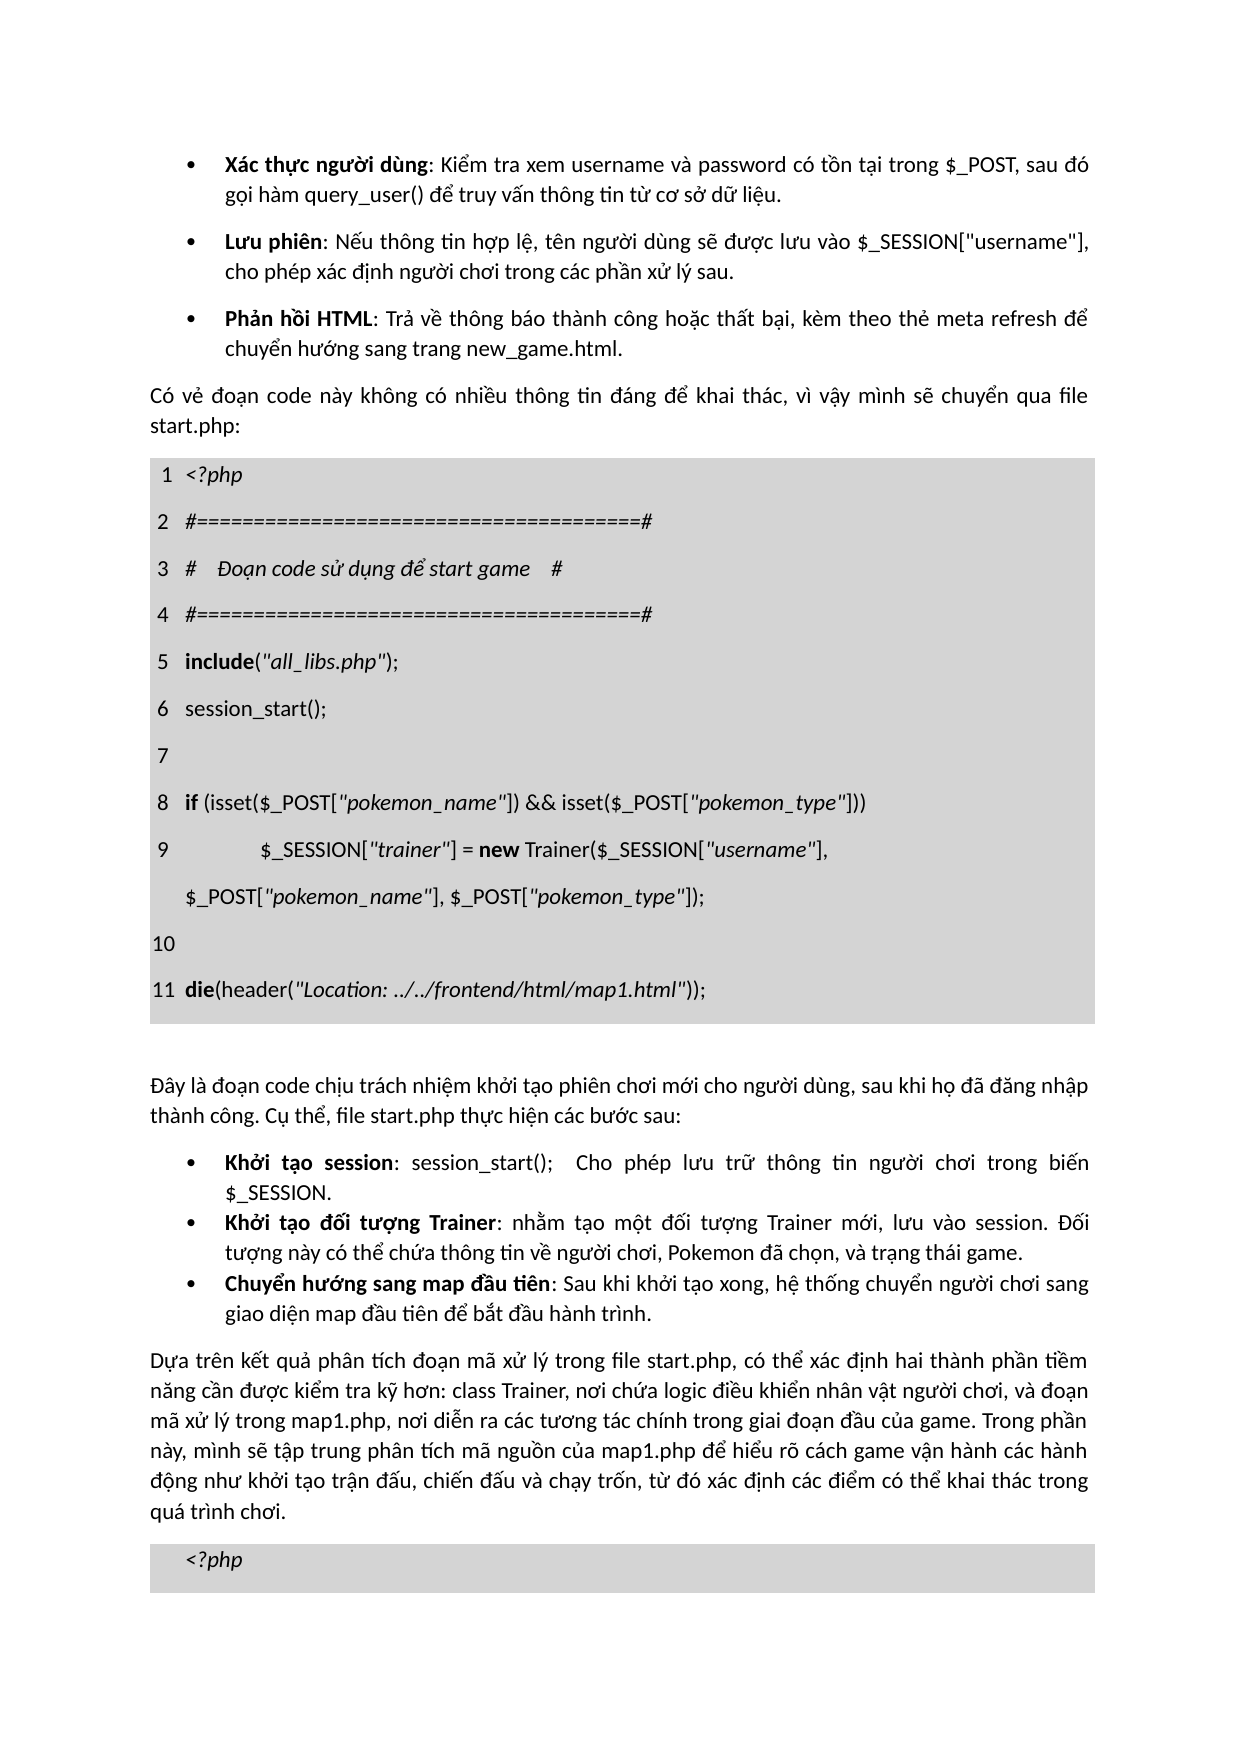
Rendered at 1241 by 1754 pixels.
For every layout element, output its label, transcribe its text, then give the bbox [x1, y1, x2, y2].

list Chuyển hướng sang map đầu tiên: Sau khi khởi tạo xong, hệ thống chuyển người chơi sang giao diện map đầu tiên để bắt đầu hành trình. [187, 1269, 1090, 1327]
table_header <?php #=======================================# # Đoạn code sử dụng để start game # #=======================================# include("all_libs.php"); session_start(); if (isset($_POST["pokemon_name"]) && isset($_POST["pokemon_type"])) $_SESSION["trainer"] = new Trainer($_SESSION["username"], $_POST["pokemon_name"], $_POST["pokemon_type"]); die(header("Location: ../../frontend/html/map1.html")); [183, 458, 1095, 1024]
list Phản hồi HTML: Trả về thông báo thành công hoặc thất bại, kèm theo thẻ meta refresh để chuyển hướng sang trang new_game.html. [187, 304, 1090, 362]
text Dựa trên kết quả phân tích đoạn mã xử lý trong file start.php, có thể xác định hai thành phần tiềm năng cần được kiểm tra kỹ hơn: class Trainer, nơi chứa logic điều khiển nhân vật người chơi, và đoạn mã xử lý trong map1.php, nơi diễn ra các tương tác chính trong giai đoạn đầu của game. Trong phần này, mình sẽ tập trung phân tích mã nguồn của map1.php để hiểu rõ cách game vận hành các hành động như khởi tạo trận đấu, chiến đấu và chạy trốn, từ đó xác định các điểm có thể khai thác trong quá trình chơi. [150, 1346, 1090, 1525]
text Có vẻ đoạn code này không có nhiều thông tin đáng để khai thác, vì vậy mình sẽ chuyển qua file start.php: [150, 381, 1090, 439]
table_header 1 2 3 4 5 6 7 8 9 10 11 [150, 458, 183, 1024]
list Lưu phiên: Nếu thông tin hợp lệ, tên người dùng sẽ được lưu vào $_SESSION["username"], cho phép xác định người chơi trong các phần xử lý sau. [187, 227, 1090, 285]
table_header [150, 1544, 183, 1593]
list Khởi tạo đối tượng Trainer: nhằm tạo một đối tượng Trainer mới, lưu vào session. Đối tượng này có thể chứa thông tin về người chơi, Pokemon đã chọn, và trạng thái game. [187, 1208, 1090, 1266]
text Đây là đoạn code chịu trách nhiệm khởi tạo phiên chơi mới cho người dùng, sau khi họ đã đăng nhập thành công. Cụ thể, file start.php thực hiện các bước sau: [150, 1071, 1090, 1129]
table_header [183, 1544, 1095, 1593]
list Khởi tạo session: session_start(); Cho phép lưu trữ thông tin người chơi trong biến $_SESSION. [187, 1148, 1090, 1206]
list Xác thực người dùng: Kiểm tra xem username và password có tồn tại trong $_POST, sau đó gọi hàm query_user() để truy vấn thông tin từ cơ sở dữ liệu. [187, 150, 1090, 208]
